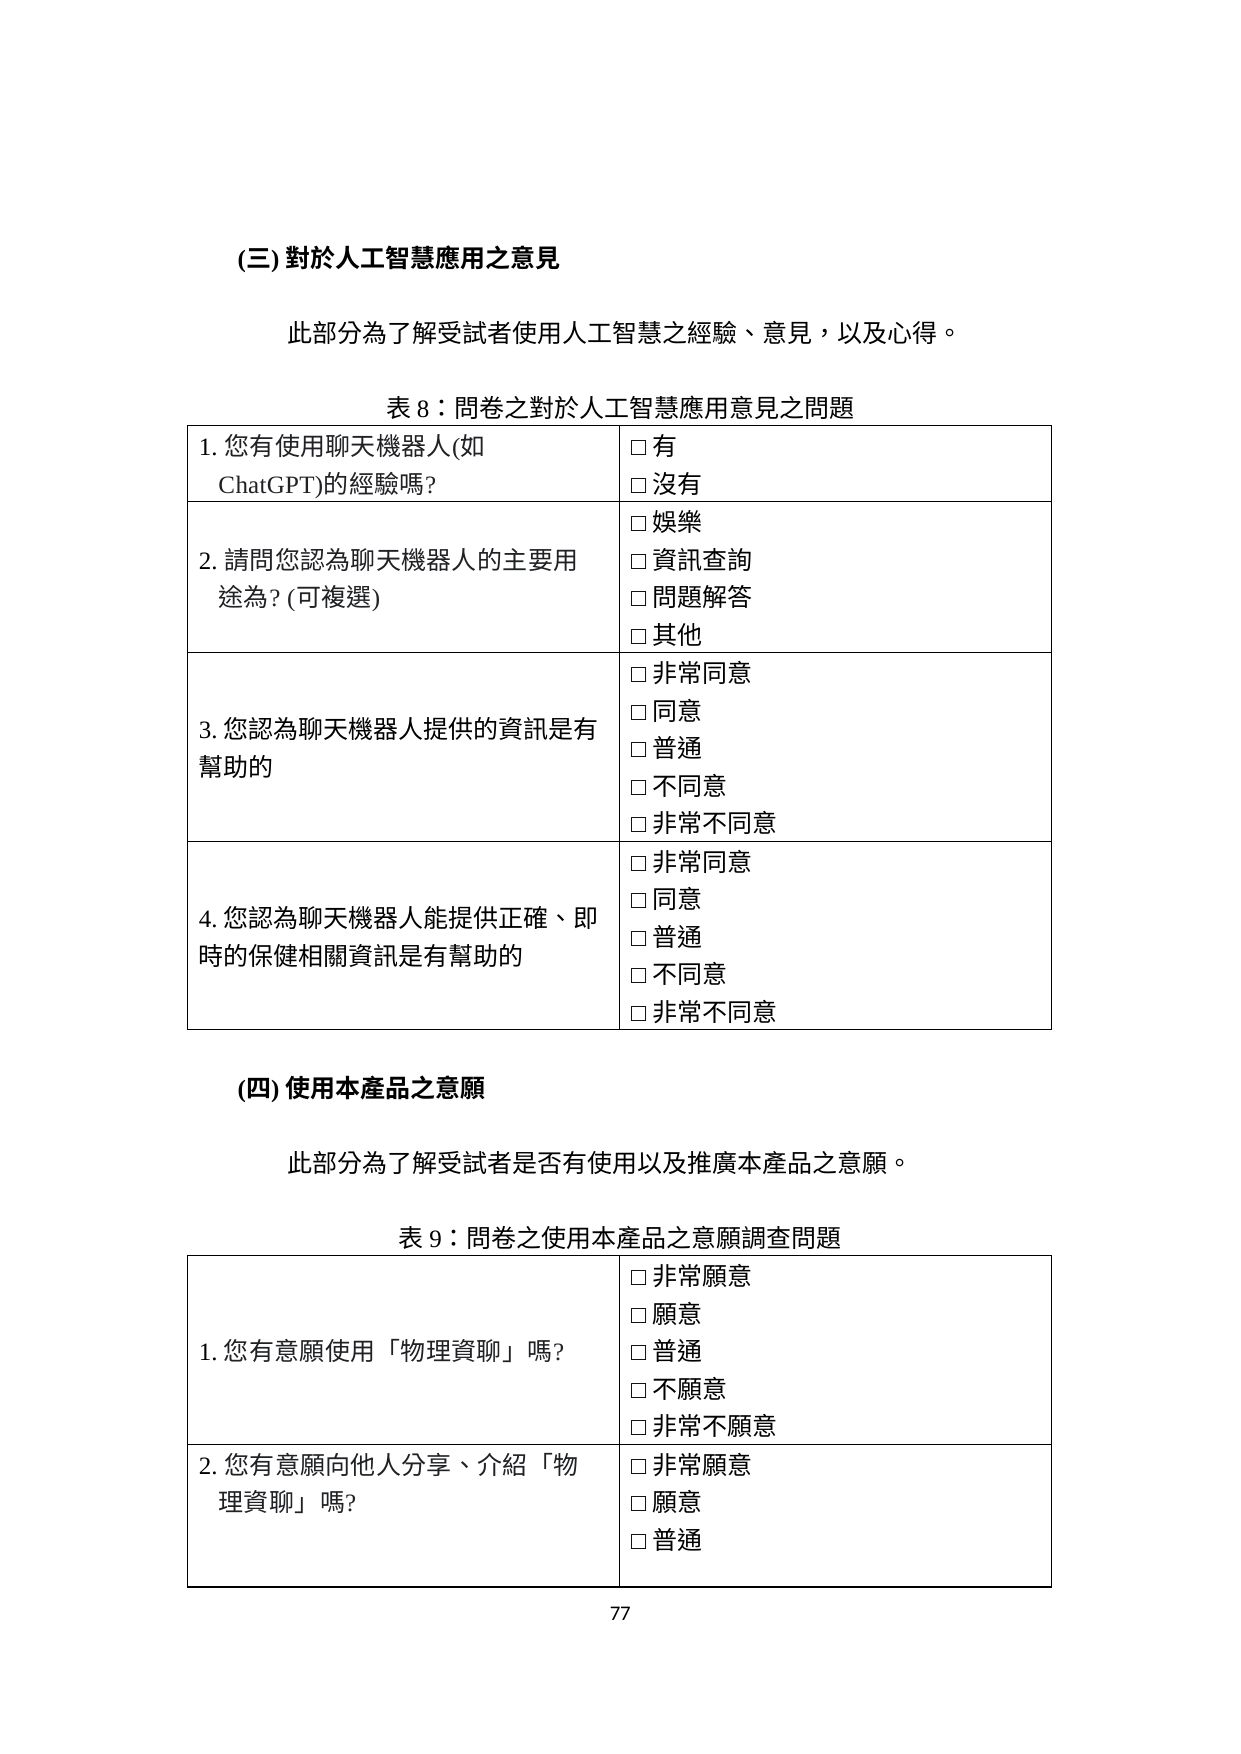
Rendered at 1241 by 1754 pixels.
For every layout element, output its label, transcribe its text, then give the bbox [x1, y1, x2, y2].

text (四) 使用本產品之意願 [187, 1068, 1053, 1105]
text 表 9：問卷之使用本產品之意願調查問題 [187, 1218, 1053, 1255]
table_cell □ 非常同意 □ 同意 □ 普通 □ 不同意 □ 非常不同意 [620, 653, 1051, 841]
table_header □ 有 □ 沒有 [620, 426, 1051, 501]
table_cell □ 非常同意 □ 同意 □ 普通 □ 不同意 □ 非常不同意 [620, 842, 1051, 1029]
text 表 8：問卷之對於人工智慧應用意見之問題 [187, 387, 1053, 425]
table_cell □ 娛樂 □ 資訊查詢 □ 問題解答 □ 其他 [620, 502, 1051, 652]
table_header □ 非常願意 □ 願意 □ 普通 □ 不願意 □ 非常不願意 [620, 1256, 1051, 1444]
table_header 1. 您有意願使用「物理資聊」嗎? [188, 1256, 619, 1444]
table_header 1. 您有使用聊天機器人(如 ChatGPT)的經驗嗎? [188, 426, 619, 501]
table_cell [620, 1445, 1051, 1586]
table_cell 4. 您認為聊天機器人能提供正確、即時的保健相關資訊是有幫助的 [188, 842, 619, 1029]
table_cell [188, 1445, 619, 1586]
table_cell 3. 您認為聊天機器人提供的資訊是有幫助的 [188, 653, 619, 841]
text (三) 對於人工智慧應用之意見 [187, 237, 1053, 275]
table_cell 2. 請問您認為聊天機器人的主要用 途為? (可複選) [188, 502, 619, 652]
text 此部分為了解受試者是否有使用以及推廣本產品之意願。 [237, 1143, 1053, 1180]
text 此部分為了解受試者使用人工智慧之經驗、意見，以及心得。 [237, 312, 1053, 350]
